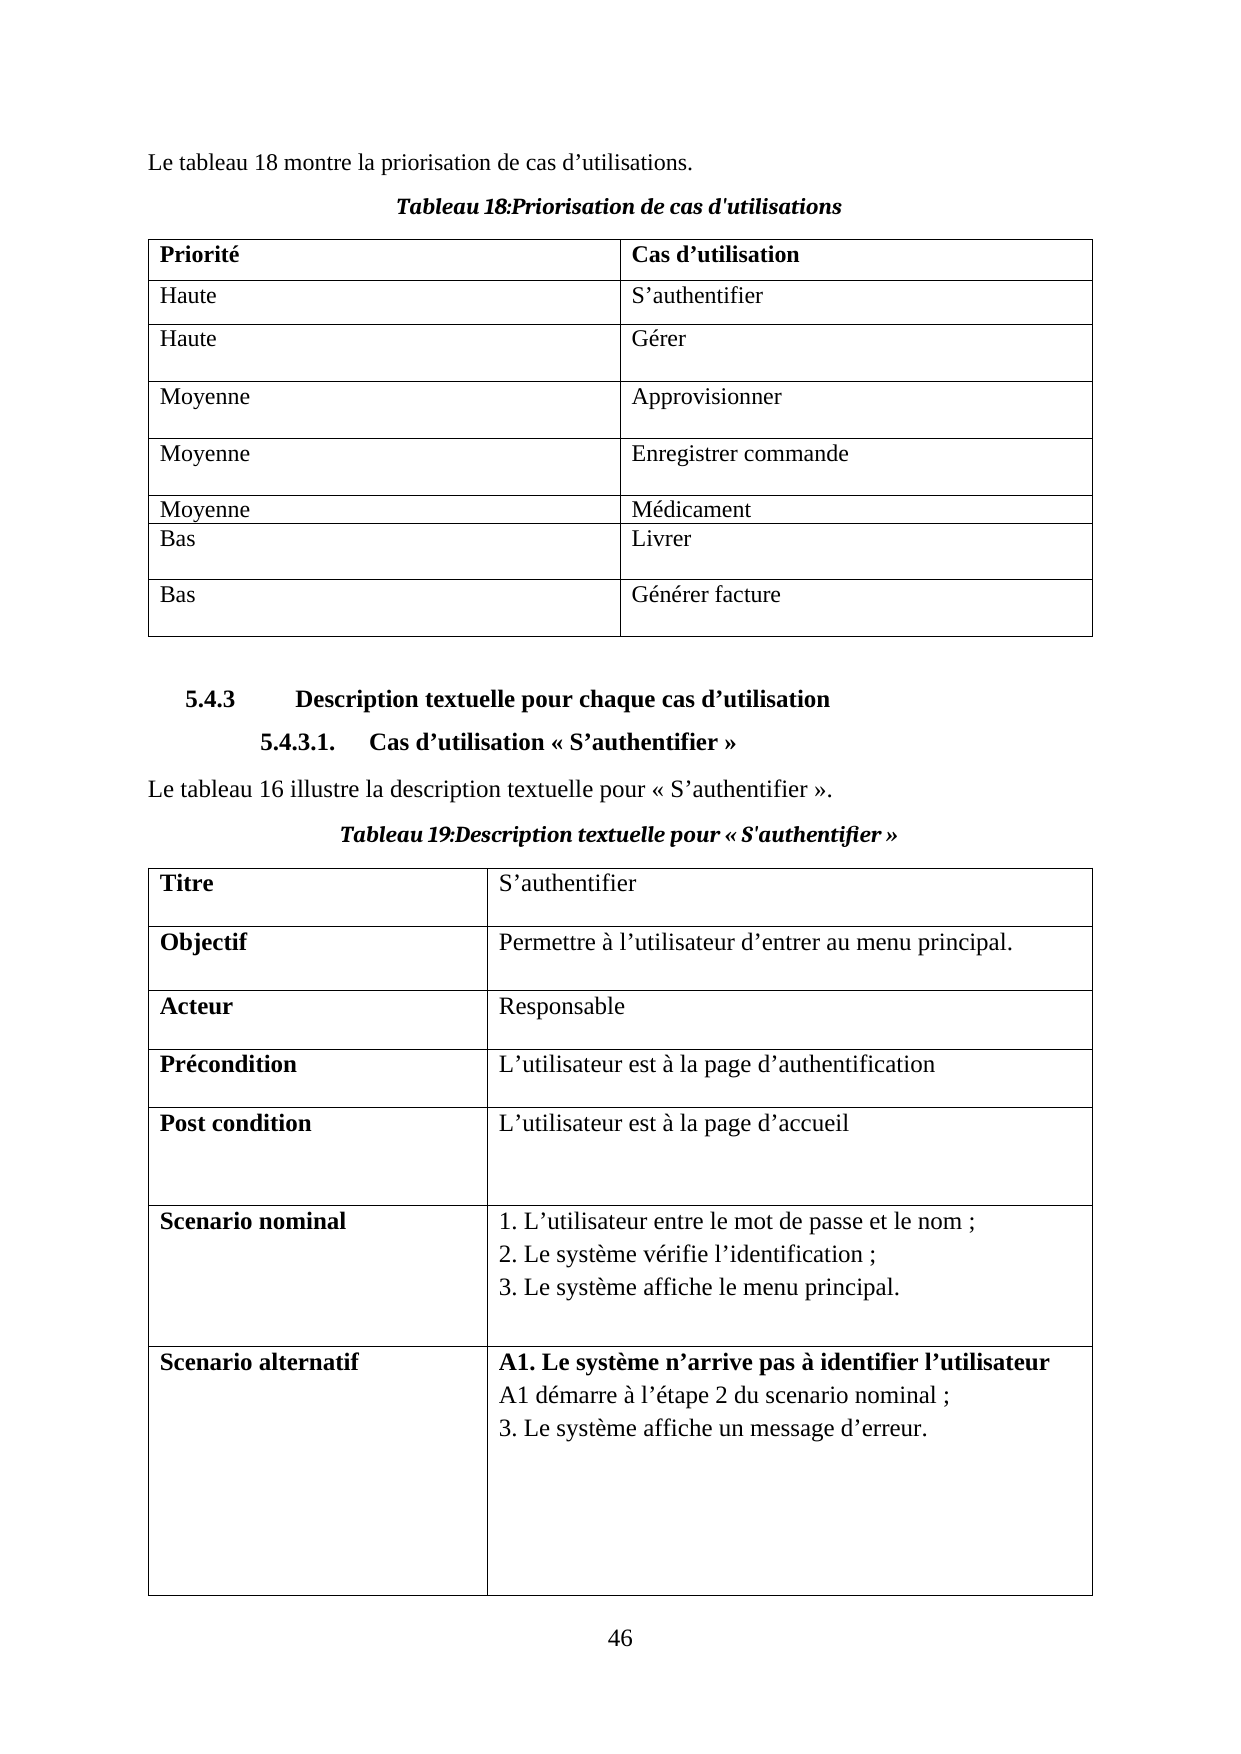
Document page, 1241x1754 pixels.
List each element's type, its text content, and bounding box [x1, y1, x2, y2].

table_cell S’authentifier [621, 281, 1092, 323]
table_cell Objectif [149, 927, 487, 990]
table_cell Acteur [149, 991, 487, 1048]
table_cell Moyenne [149, 496, 620, 523]
table_cell Gérer [621, 325, 1092, 381]
text Tableau 18:Priorisation de cas d'utilisations [148, 194, 1092, 221]
table_cell Scenario alternatif [149, 1347, 487, 1595]
table_header S’authentifier [488, 869, 1092, 926]
table_header Priorité [149, 240, 620, 280]
table_cell Précondition [149, 1050, 487, 1107]
table_cell L’utilisateur est à la page d’authentification [488, 1050, 1092, 1107]
table_cell Permettre à l’utilisateur d’entrer au menu principal. [488, 927, 1092, 990]
text Tableau 19:Description textuelle pour « S'authentifier » [148, 822, 1092, 849]
table_cell Haute [149, 325, 620, 381]
table_cell A1. Le système n’arrive pas à identifier l’utilisateur A1 démarre à l’étape 2 du scenario nominal ; 3. Le système affiche un message d’erreur. [488, 1347, 1092, 1595]
table_cell L’utilisateur est à la page d’accueil [488, 1108, 1092, 1205]
list Cas d’utilisation « S’authentifier » [260, 727, 1092, 756]
table_cell Livrer [621, 524, 1092, 579]
table_cell Scenario nominal [149, 1206, 487, 1346]
text Le tableau 16 illustre la description textuelle pour « S’authentifier ». [148, 774, 1092, 803]
table_header Cas d’utilisation [621, 240, 1092, 280]
table_cell Approvisionner [621, 382, 1092, 438]
table_cell Responsable [488, 991, 1092, 1048]
table_header Titre [149, 869, 487, 926]
table_cell 1. L’utilisateur entre le mot de passe et le nom ; 2. Le système vérifie l’identification ; 3. Le système affiche le menu principal. [488, 1206, 1092, 1346]
table_cell Post condition [149, 1108, 487, 1205]
table_cell Bas [149, 580, 620, 636]
table_cell Bas [149, 524, 620, 579]
table_cell Générer facture [621, 580, 1092, 636]
table_cell Haute [149, 281, 620, 323]
table_cell Médicament [621, 496, 1092, 523]
table_cell Enregistrer commande [621, 439, 1092, 494]
table_cell Moyenne [149, 439, 620, 494]
table_cell Moyenne [149, 382, 620, 438]
subtitle Description textuelle pour chaque cas d’utilisation [185, 684, 1092, 713]
text Le tableau 18 montre la priorisation de cas d’utilisations. [148, 148, 1092, 175]
